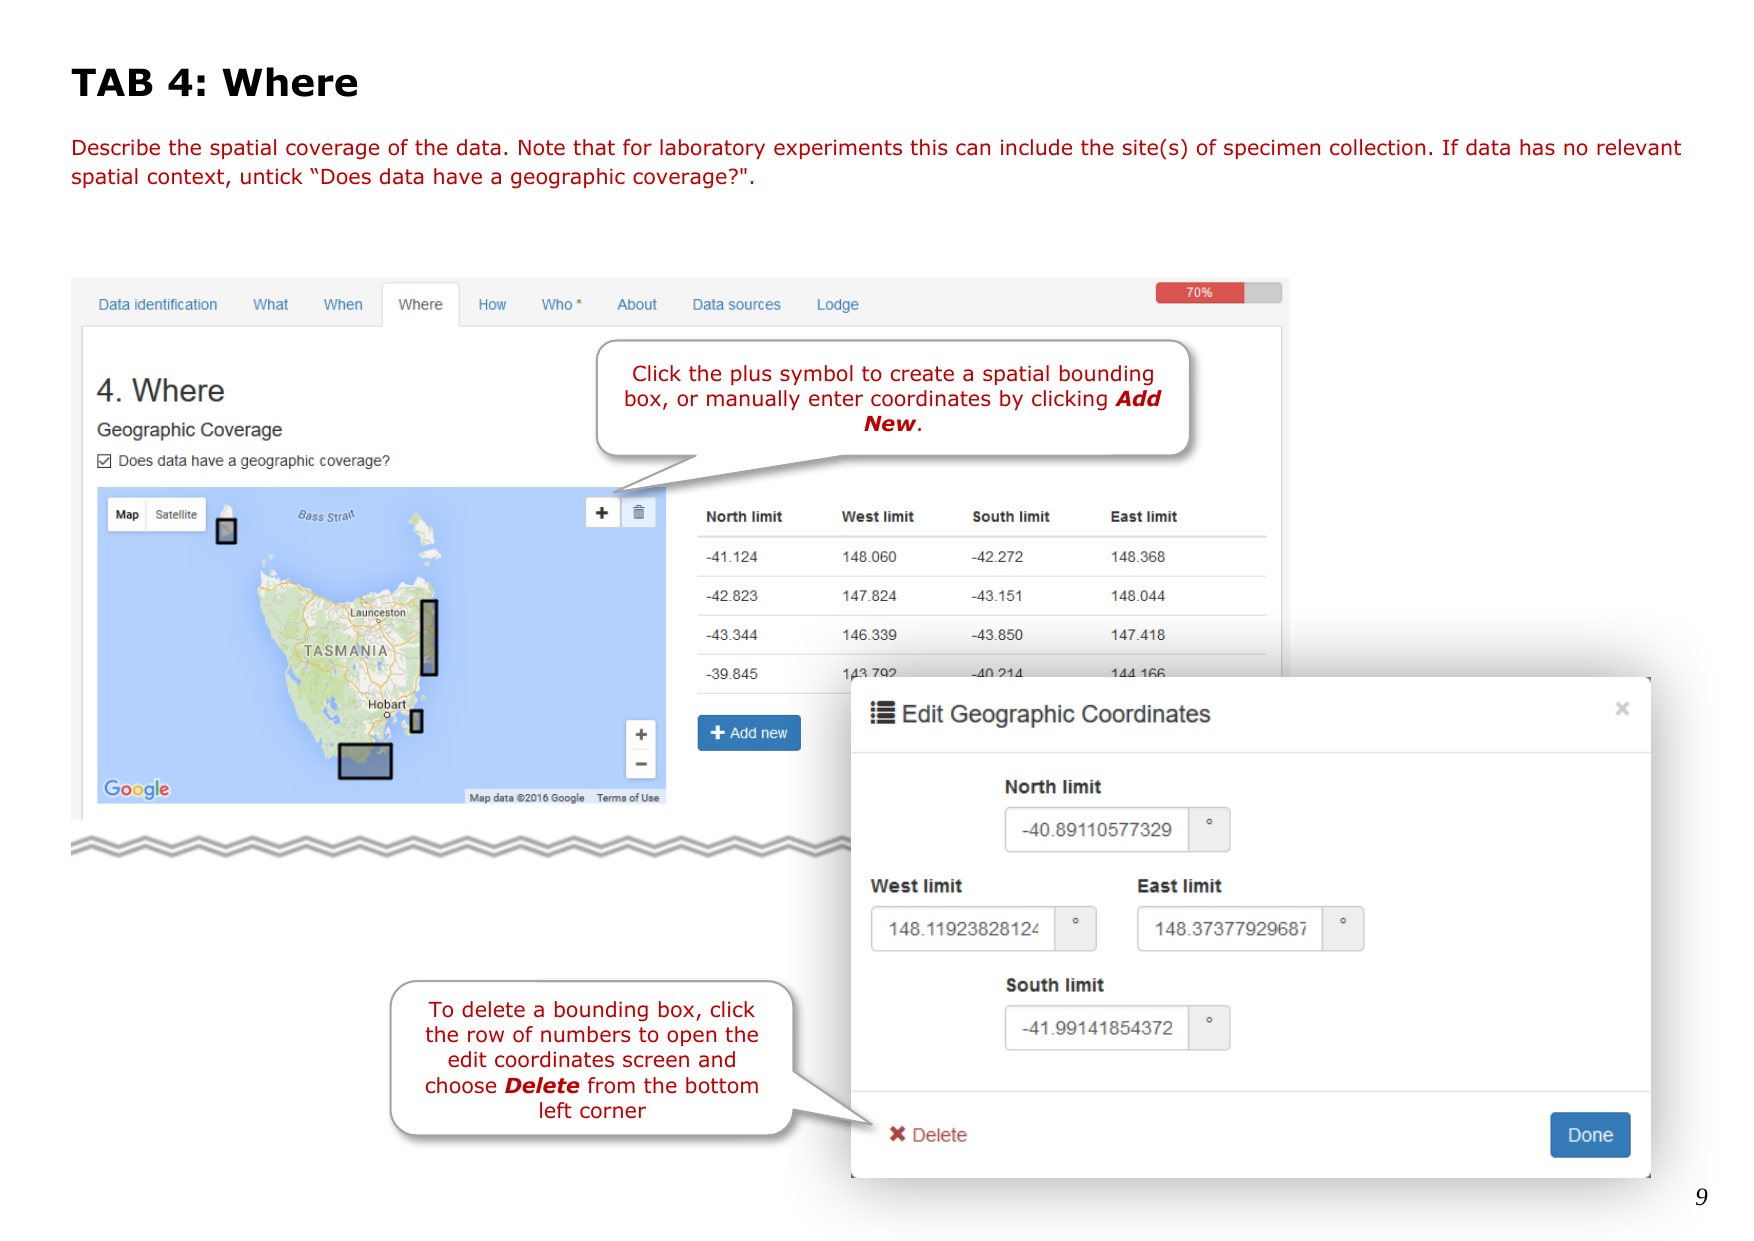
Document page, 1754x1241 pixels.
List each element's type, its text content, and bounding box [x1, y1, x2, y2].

picture [70, 278, 1651, 1178]
text Describe the spatial coverage of the data. Note that for laboratory experiments this can include the site(s) of specimen collection. If data has no relevant spatial context, untick “Does data have a geographic coverage?". [71, 135, 1683, 189]
subtitle TAB 4: Where [71, 59, 1683, 105]
